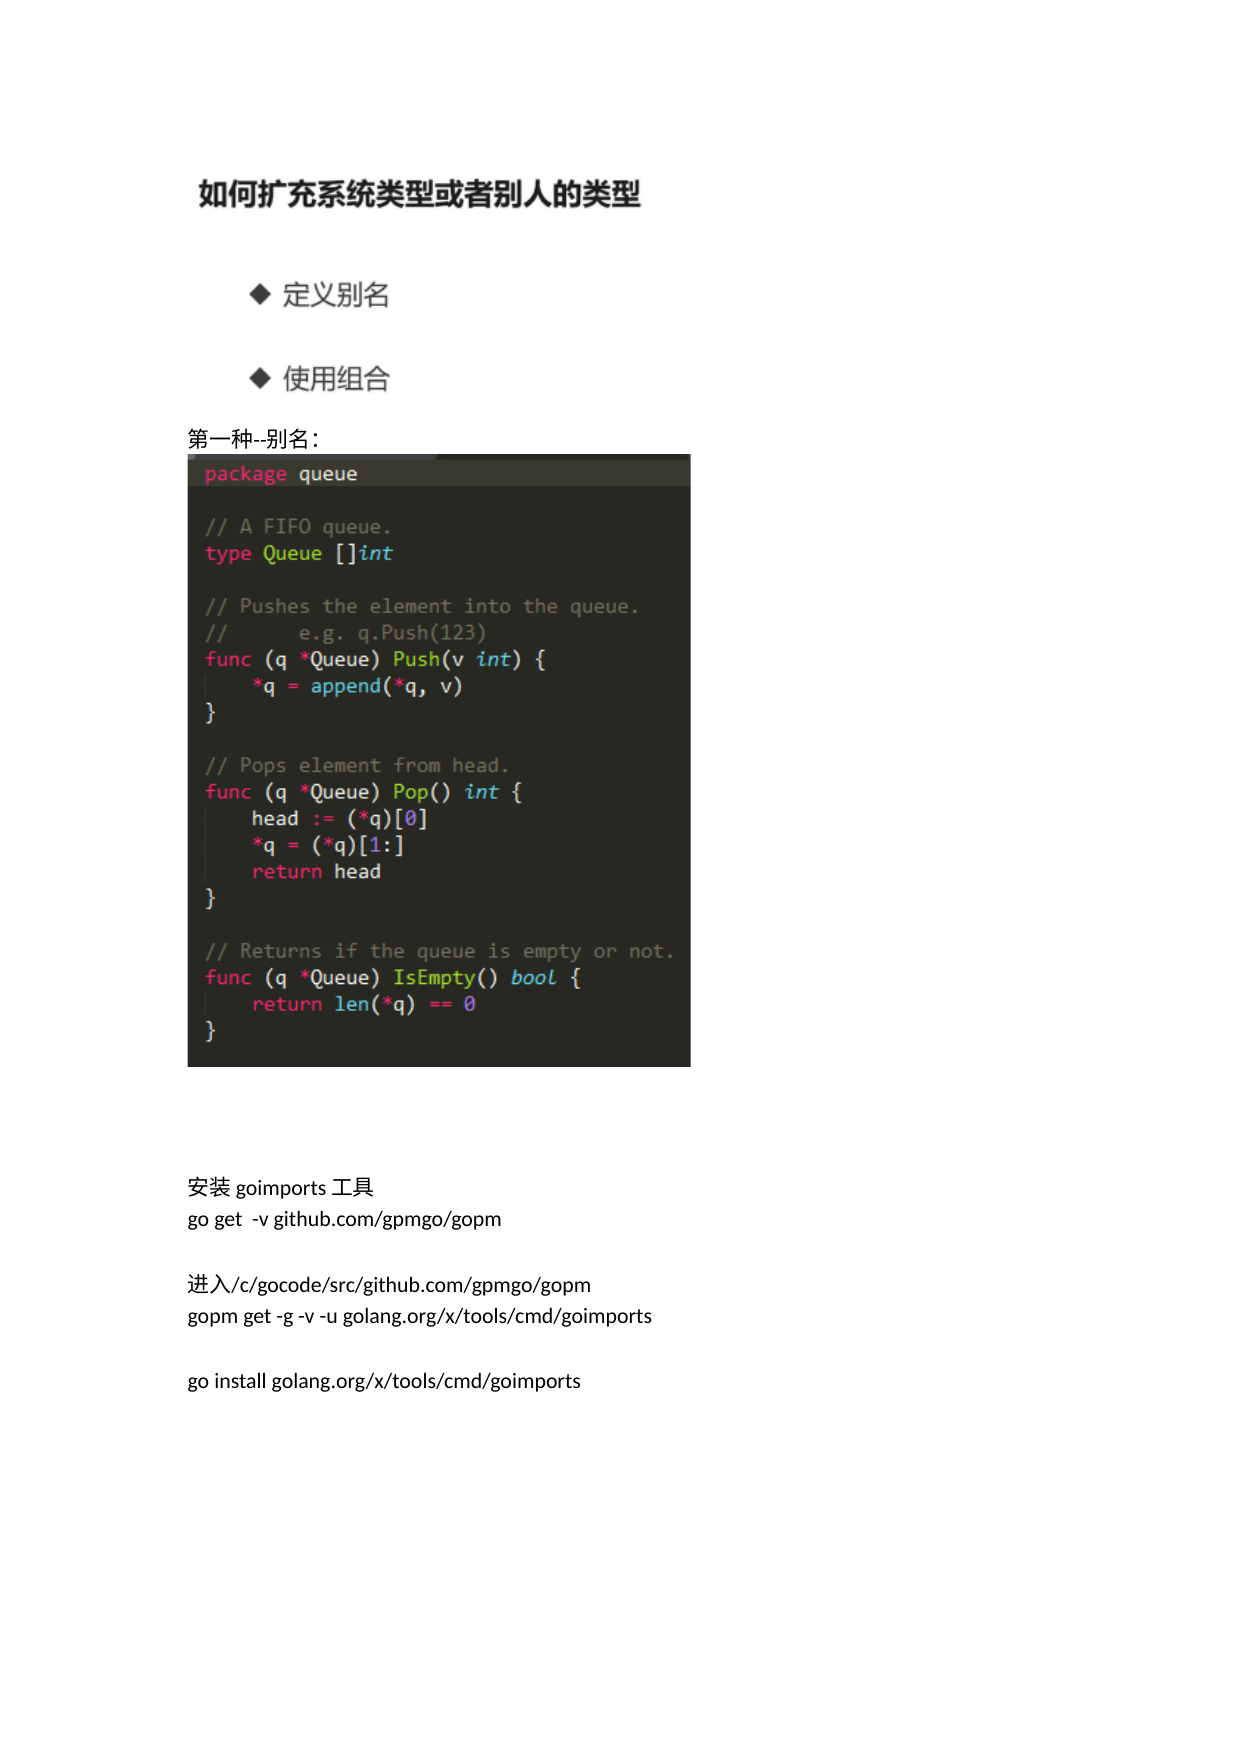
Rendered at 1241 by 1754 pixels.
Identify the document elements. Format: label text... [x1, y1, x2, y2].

text go get -v github.com/gpmgo/gopm [187, 1202, 1053, 1234]
picture [187, 454, 691, 1067]
text 进入/c/gocode/src/github.com/gpmgo/gopm [187, 1267, 1053, 1299]
picture [187, 162, 711, 416]
text go install golang.org/x/tools/cmd/goimports [187, 1364, 1053, 1397]
text gopm get -g -v -u golang.org/x/tools/cmd/goimports [187, 1299, 1053, 1332]
text 安装goimports工具 [187, 1169, 1053, 1202]
text 第一种--别名： [187, 422, 1053, 454]
